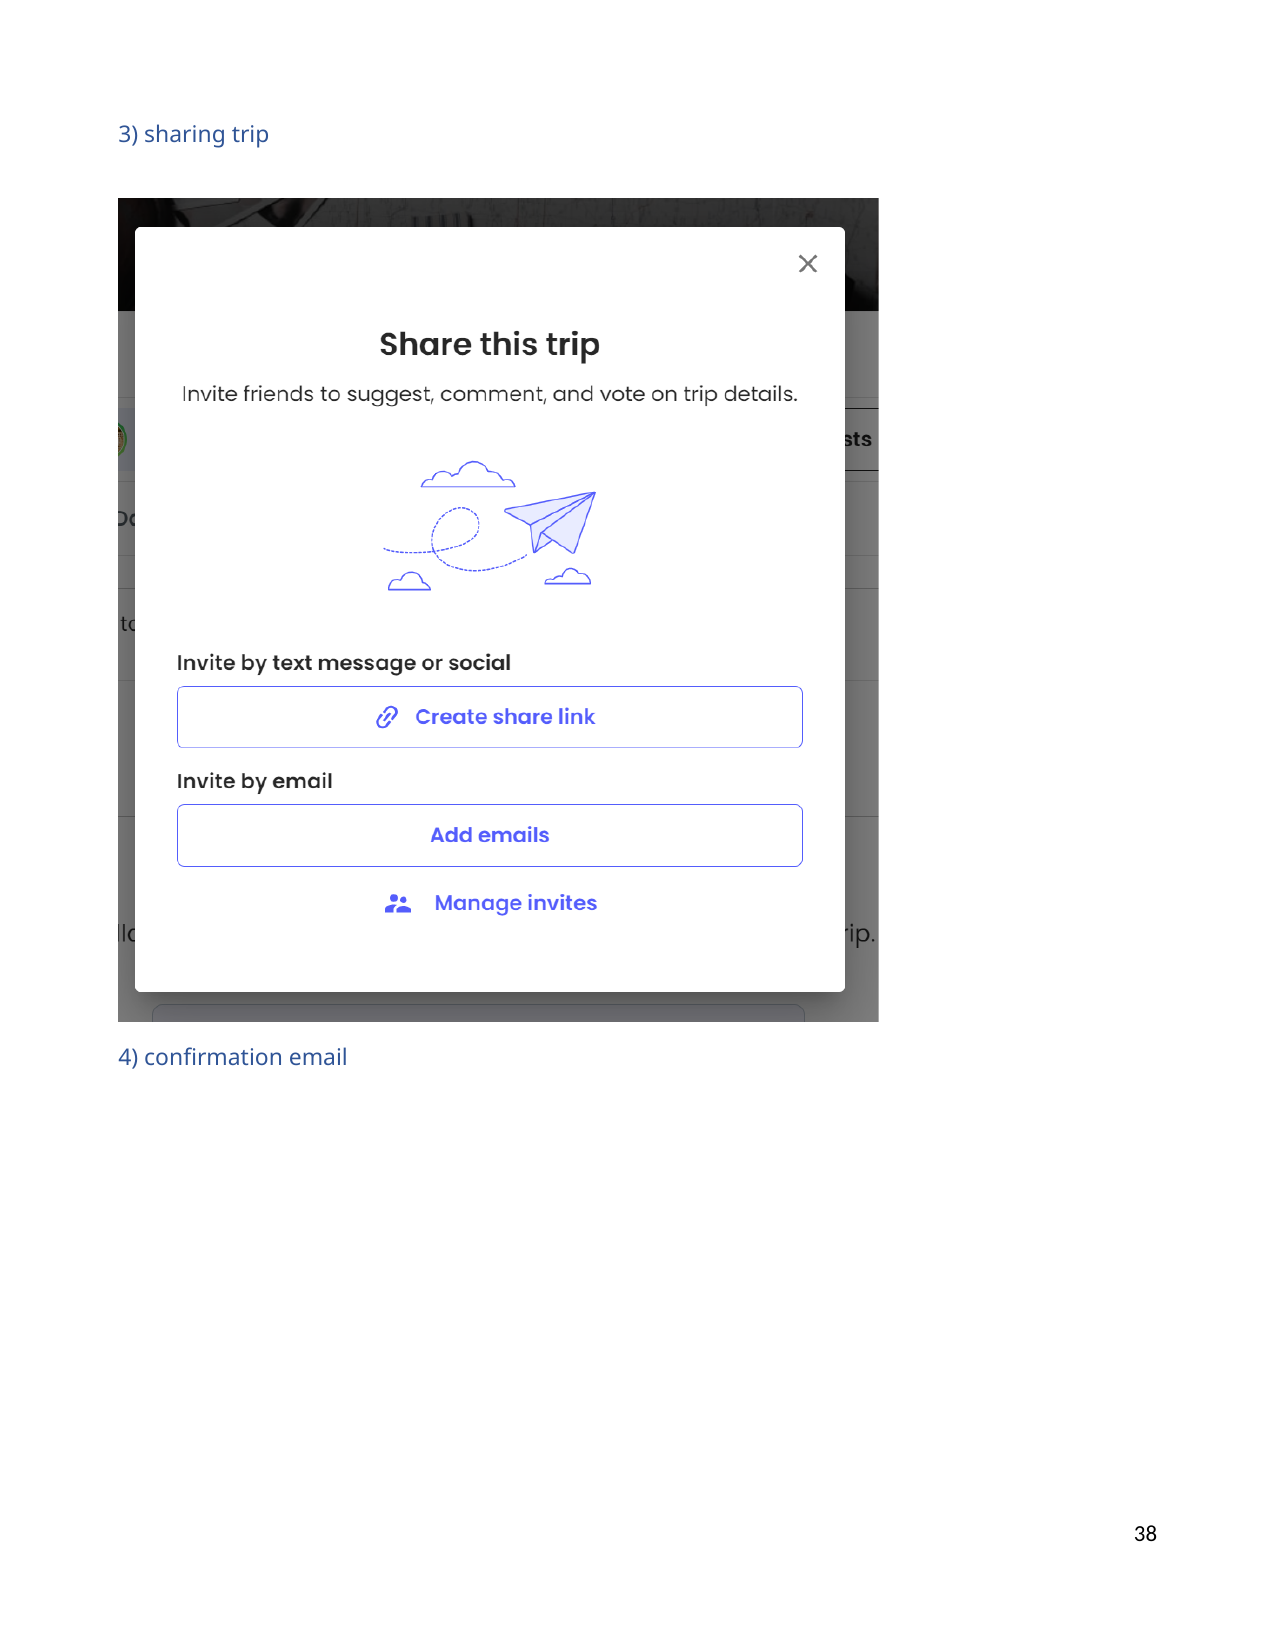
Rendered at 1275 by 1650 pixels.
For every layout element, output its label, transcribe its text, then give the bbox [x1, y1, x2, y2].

subtitle 3) sharing trip [118, 118, 1157, 149]
subtitle 4) confirmation email [118, 1041, 1157, 1072]
picture [118, 198, 879, 1022]
